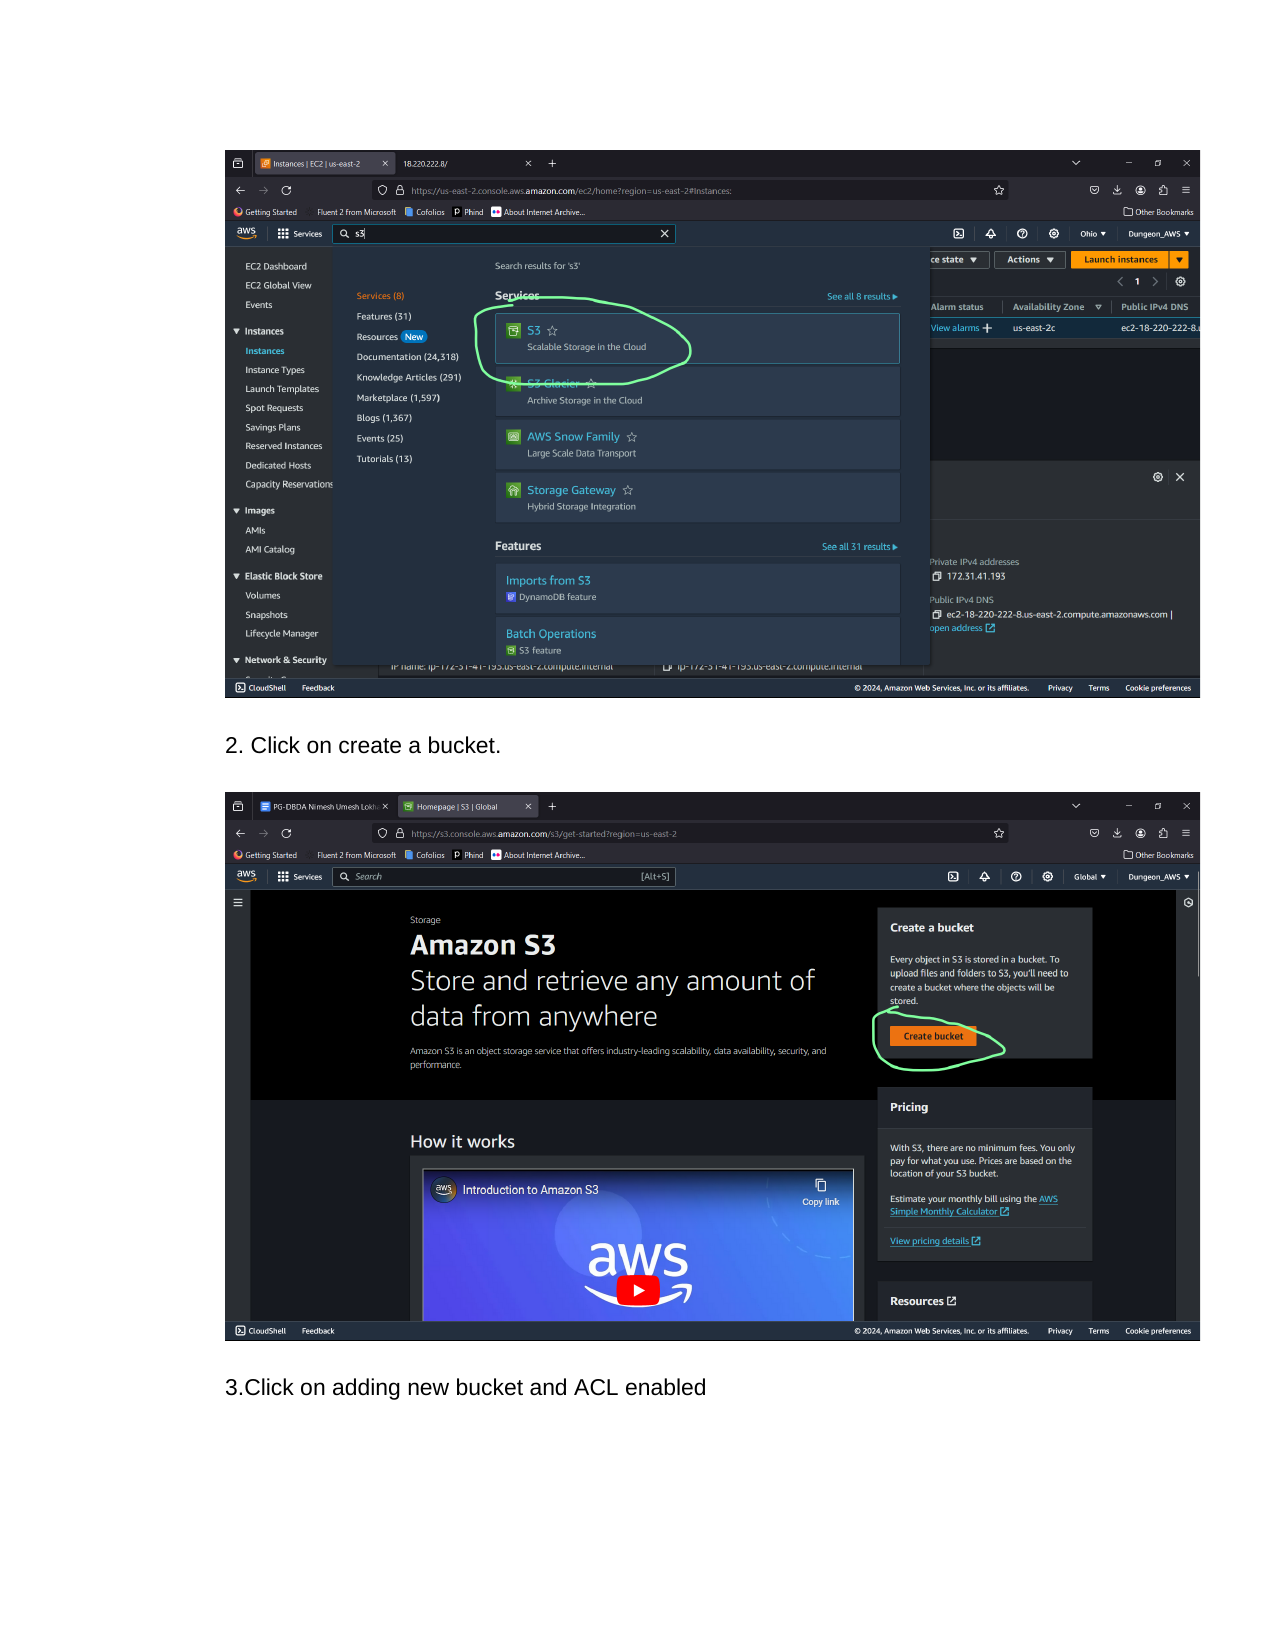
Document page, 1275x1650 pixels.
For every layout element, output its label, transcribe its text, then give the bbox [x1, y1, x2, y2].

text 2. Click on create a bucket. [150, 732, 1125, 758]
picture [225, 792, 1200, 1341]
text 3.Click on adding new bucket and ACL enabled [150, 1374, 1125, 1401]
picture [225, 150, 1200, 698]
